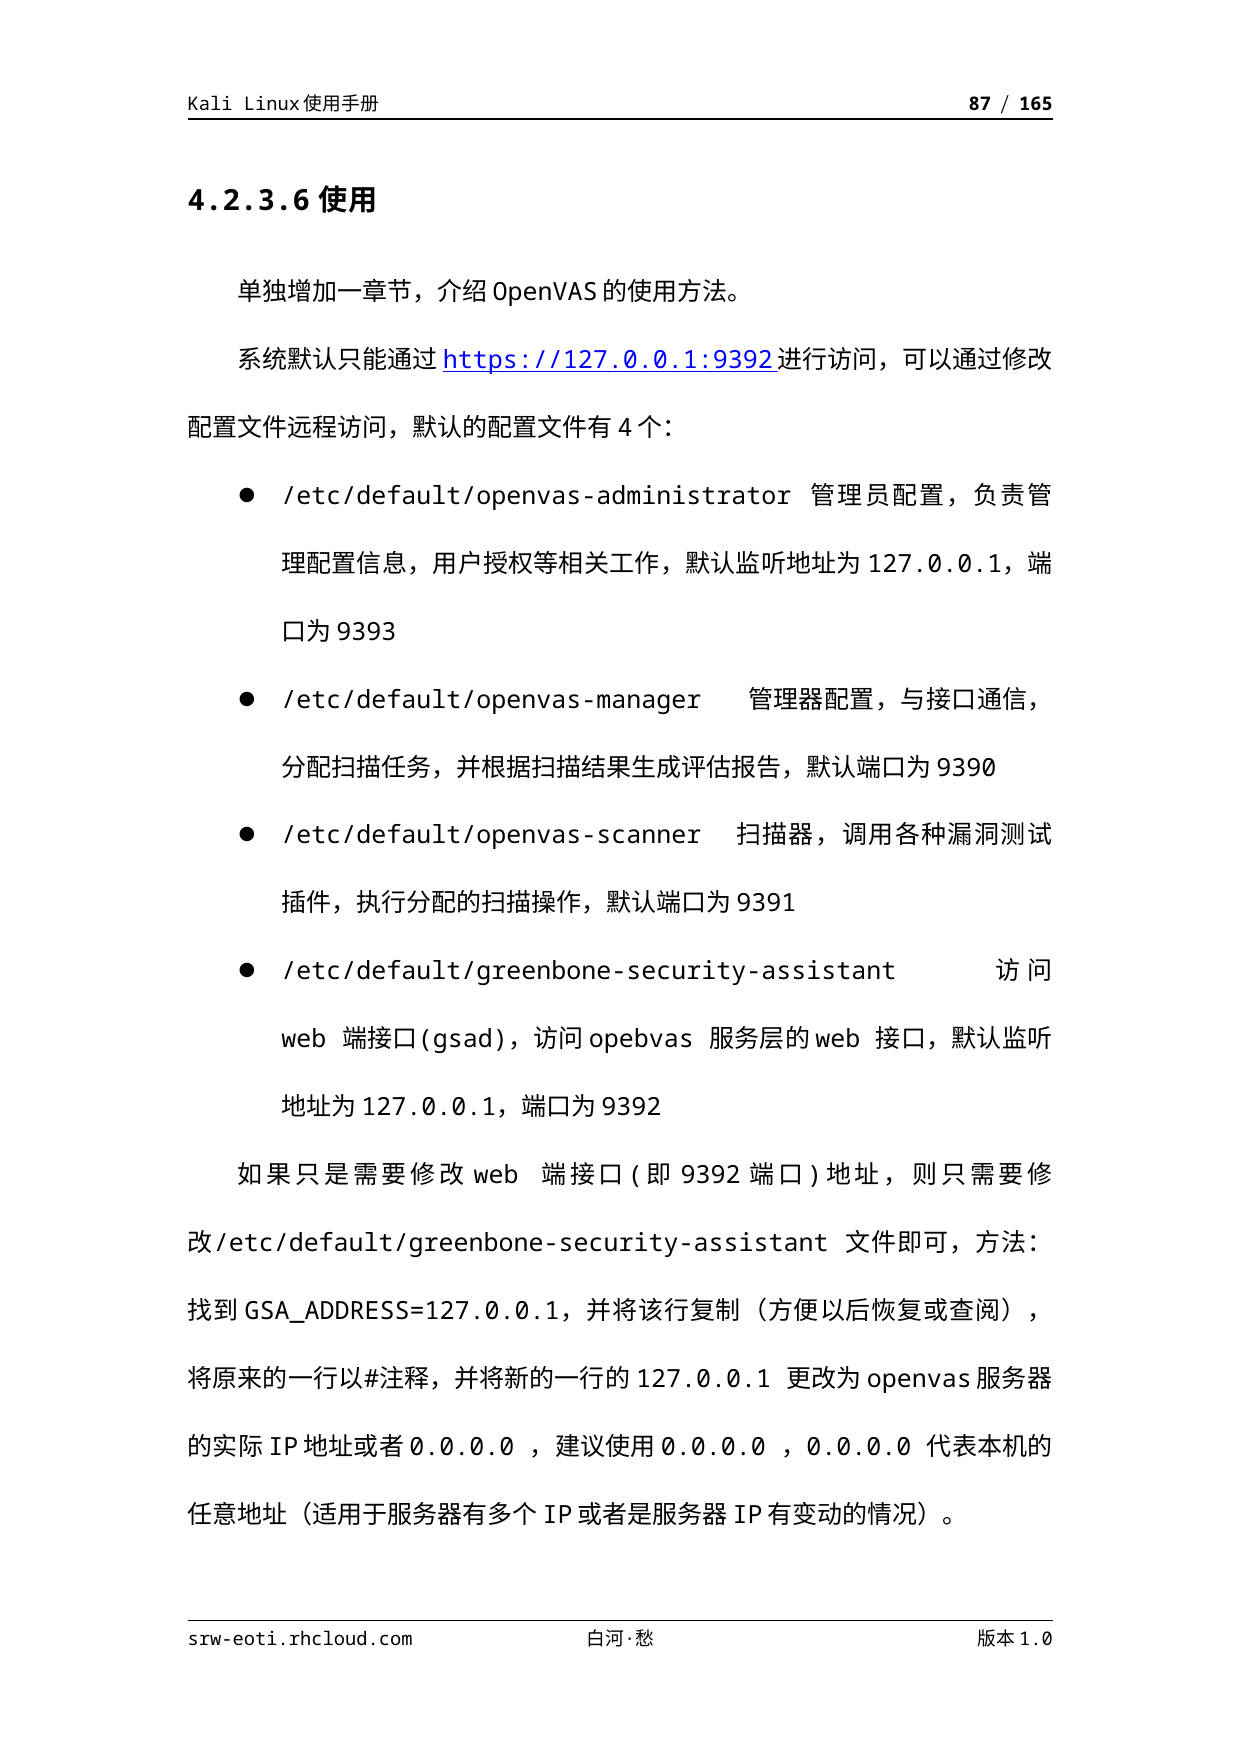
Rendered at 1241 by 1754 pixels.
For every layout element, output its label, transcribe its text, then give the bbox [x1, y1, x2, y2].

list /etc/default/openvas-administrator 管理员配置，负责管理配置信息，用户授权等相关工作，默认监听地址为127.0.0.1，端口为9393 [237, 459, 1053, 663]
list /etc/default/openvas-manager 管理器配置，与接口通信，分配扫描任务，并根据扫描结果生成评估报告，默认端口为9390 [237, 663, 1053, 799]
text 单独增加一章节，介绍OpenVAS的使用方法。 [187, 256, 1053, 324]
subtitle 使用 [187, 164, 1053, 232]
text 如果只是需要修改web 端接口(即9392端口)地址，则只需要修改/etc/default/greenbone-security-assistant 文件即可，方法：找到GSA_ADDRESS=127.0.0.1，并将该行复制（方便以后恢复或查阅），将原来的一行以#注释，并将新的一行的127.0.0.1 更改为openvas服务器的实际IP地址或者0.0.0.0 ，建议使用0.0.0.0 ，0.0.0.0 代表本机的任意地址（适用于服务器有多个IP或者是服务器IP有变动的情况）。 [187, 1139, 1053, 1546]
list /etc/default/openvas-scanner 扫描器，调用各种漏洞测试插件，执行分配的扫描操作，默认端口为9391 [237, 799, 1053, 935]
text 系统默认只能通过https://127.0.0.1:9392进行访问，可以通过修改配置文件远程访问，默认的配置文件有4个： [187, 324, 1053, 459]
list /etc/default/greenbone-security-assistant 访问web 端接口(gsad)，访问opebvas 服务层的web 接口，默认监听地址为127.0.0.1，端口为9392 [237, 935, 1053, 1139]
